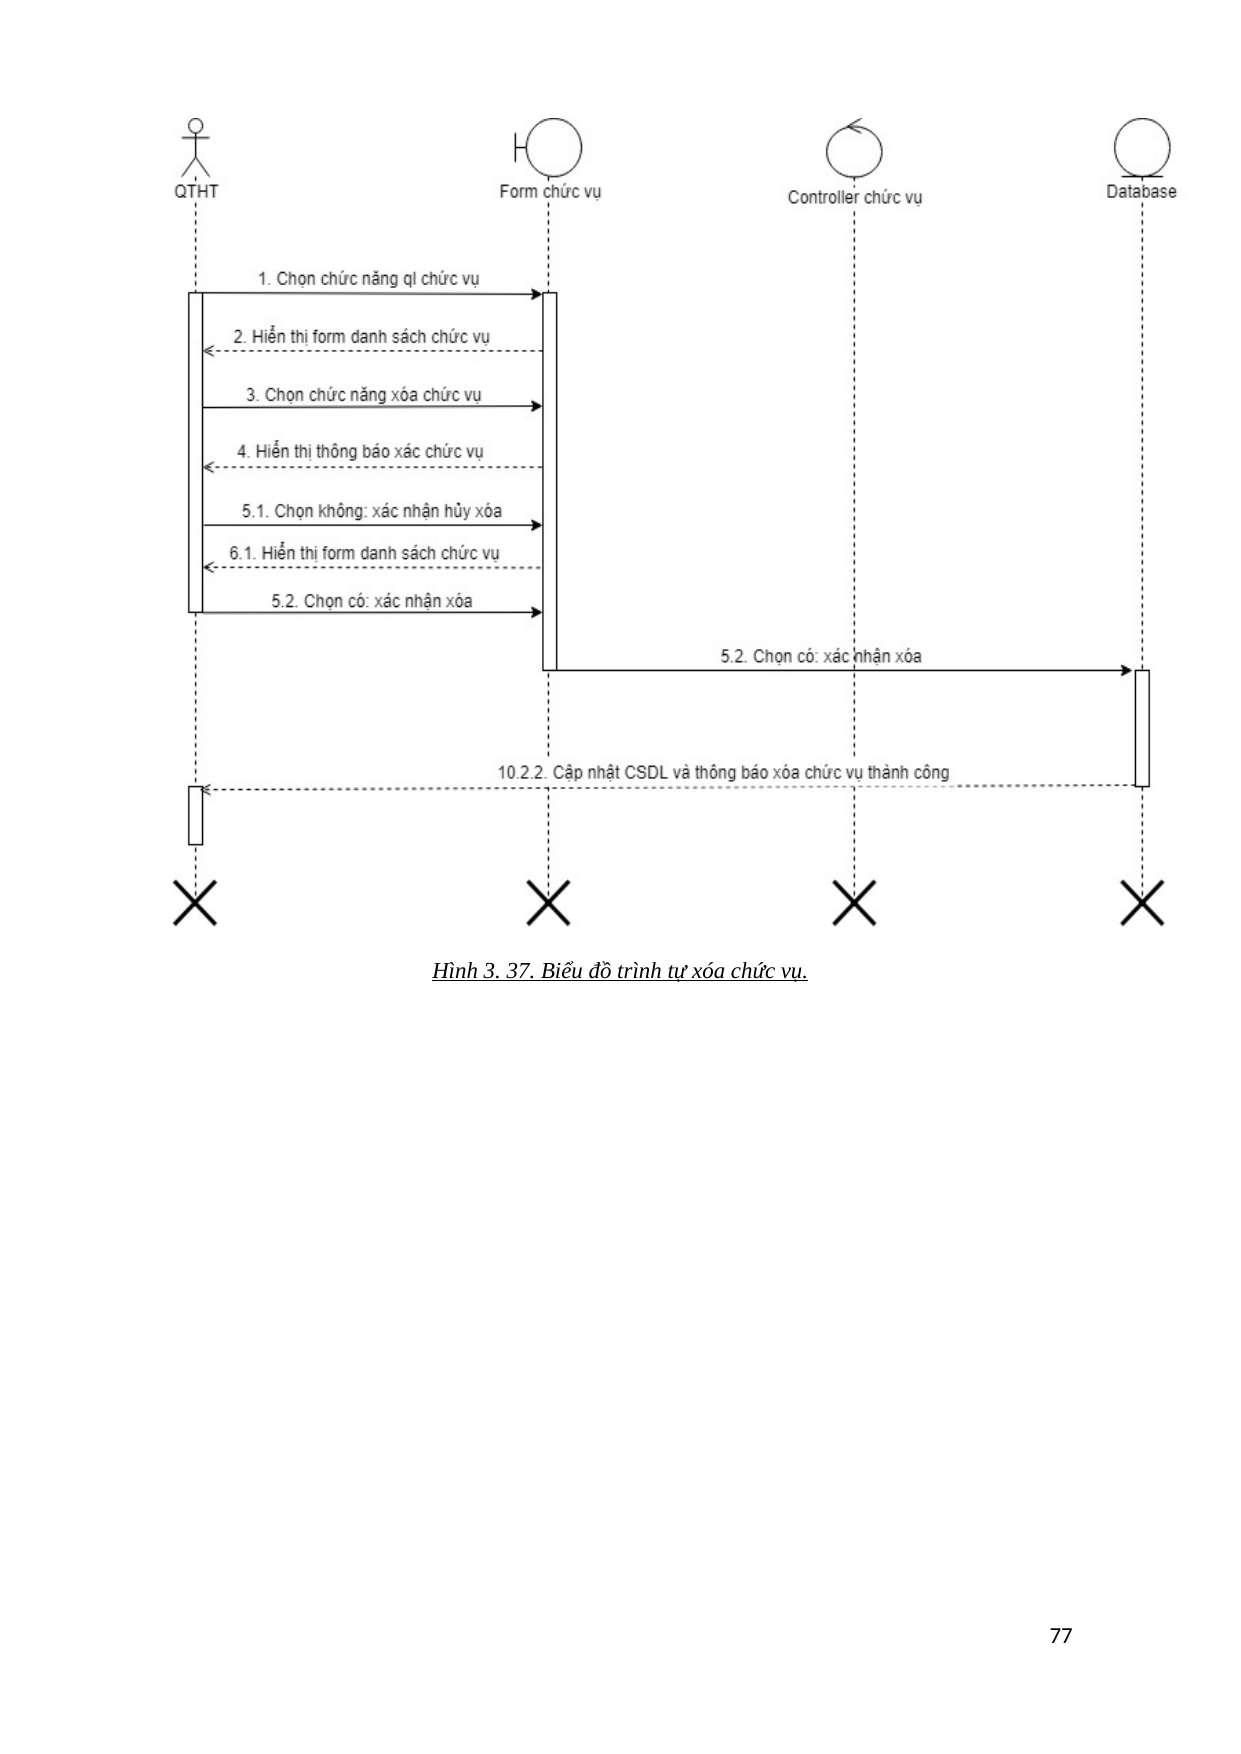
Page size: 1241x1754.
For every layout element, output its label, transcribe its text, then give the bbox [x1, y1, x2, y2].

picture [118, 118, 1219, 927]
